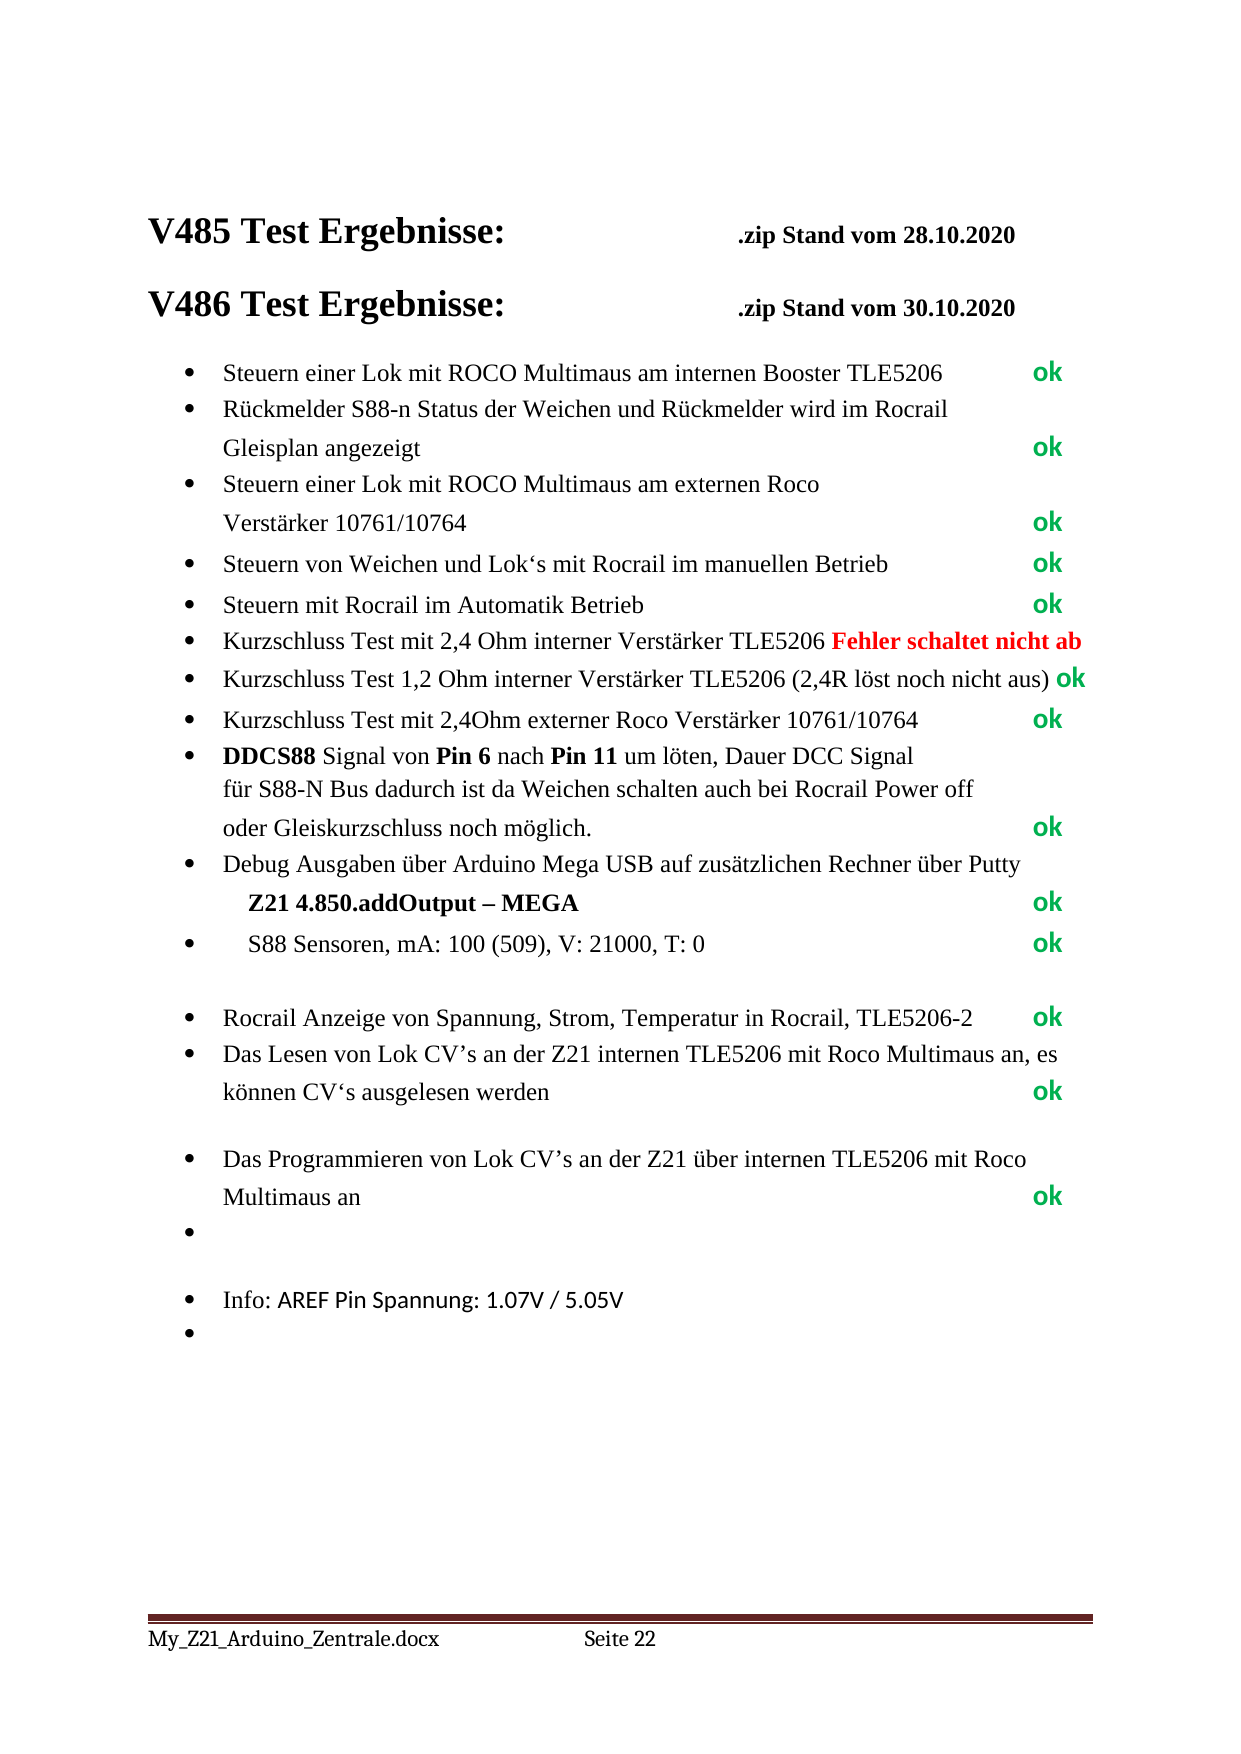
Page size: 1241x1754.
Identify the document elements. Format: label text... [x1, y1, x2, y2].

list Das Programmieren von Lok CV’s an der Z21 über internen TLE5206 mit Roco Multimaus an ok [185, 1144, 1093, 1213]
list Rückmelder S88-n Status der Weichen und Rückmelder wird im Rocrail Gleisplan angezeigt ok [185, 394, 1093, 464]
list DDCS88 Signal von Pin 6 nach Pin 11 um löten, Dauer DCC Signal für S88-N Bus dadurch ist da Weichen schalten auch bei Rocrail Power off oder Gleiskurzschluss noch möglich. ok [185, 741, 1093, 844]
list Steuern einer Lok mit ROCO Multimaus am internen Booster TLE5206 ok [185, 353, 1093, 389]
list Debug Ausgaben über Arduino Mega USB auf zusätzlichen Rechner über Putty Z21 4.850.addOutput – MEGA ok [185, 849, 1093, 919]
list Steuern einer Lok mit ROCO Multimaus am externen Roco Verstärker 10761/10764 ok [185, 469, 1093, 539]
list Steuern von Weichen und Lok‘s mit Rocrail im manuellen Betrieb ok [185, 544, 1093, 580]
list Steuern mit Rocrail im Automatik Betrieb ok [185, 585, 1093, 621]
list Info: AREF Pin Spannung: 1.07V / 5.05V [185, 1284, 1093, 1315]
list Kurzschluss Test mit 2,4Ohm externer Roco Verstärker 10761/10764 ok [185, 700, 1093, 736]
list Rocrail Anzeige von Spannung, Strom, Temperatur in Rocrail, TLE5206-2 ok [185, 998, 1093, 1034]
list Kurzschluss Test mit 2,4 Ohm interner Verstärker TLE5206 Fehler schaltet nicht ab [185, 626, 1093, 655]
subtitle V486 Test Ergebnisse: .zip Stand vom 30.10.2020 [148, 281, 1093, 324]
list Kurzschluss Test 1,2 Ohm interner Verstärker TLE5206 (2,4R löst noch nicht aus) ok [185, 659, 1093, 695]
list S88 Sensoren, mA: 100 (509), V: 21000, T: 0 ok [185, 924, 1093, 960]
list Das Lesen von Lok CV’s an der Z21 internen TLE5206 mit Roco Multimaus an, es können CV‘s ausgelesen werden ok [185, 1039, 1093, 1140]
subtitle V485 Test Ergebnisse: .zip Stand vom 28.10.2020 [148, 209, 1093, 252]
